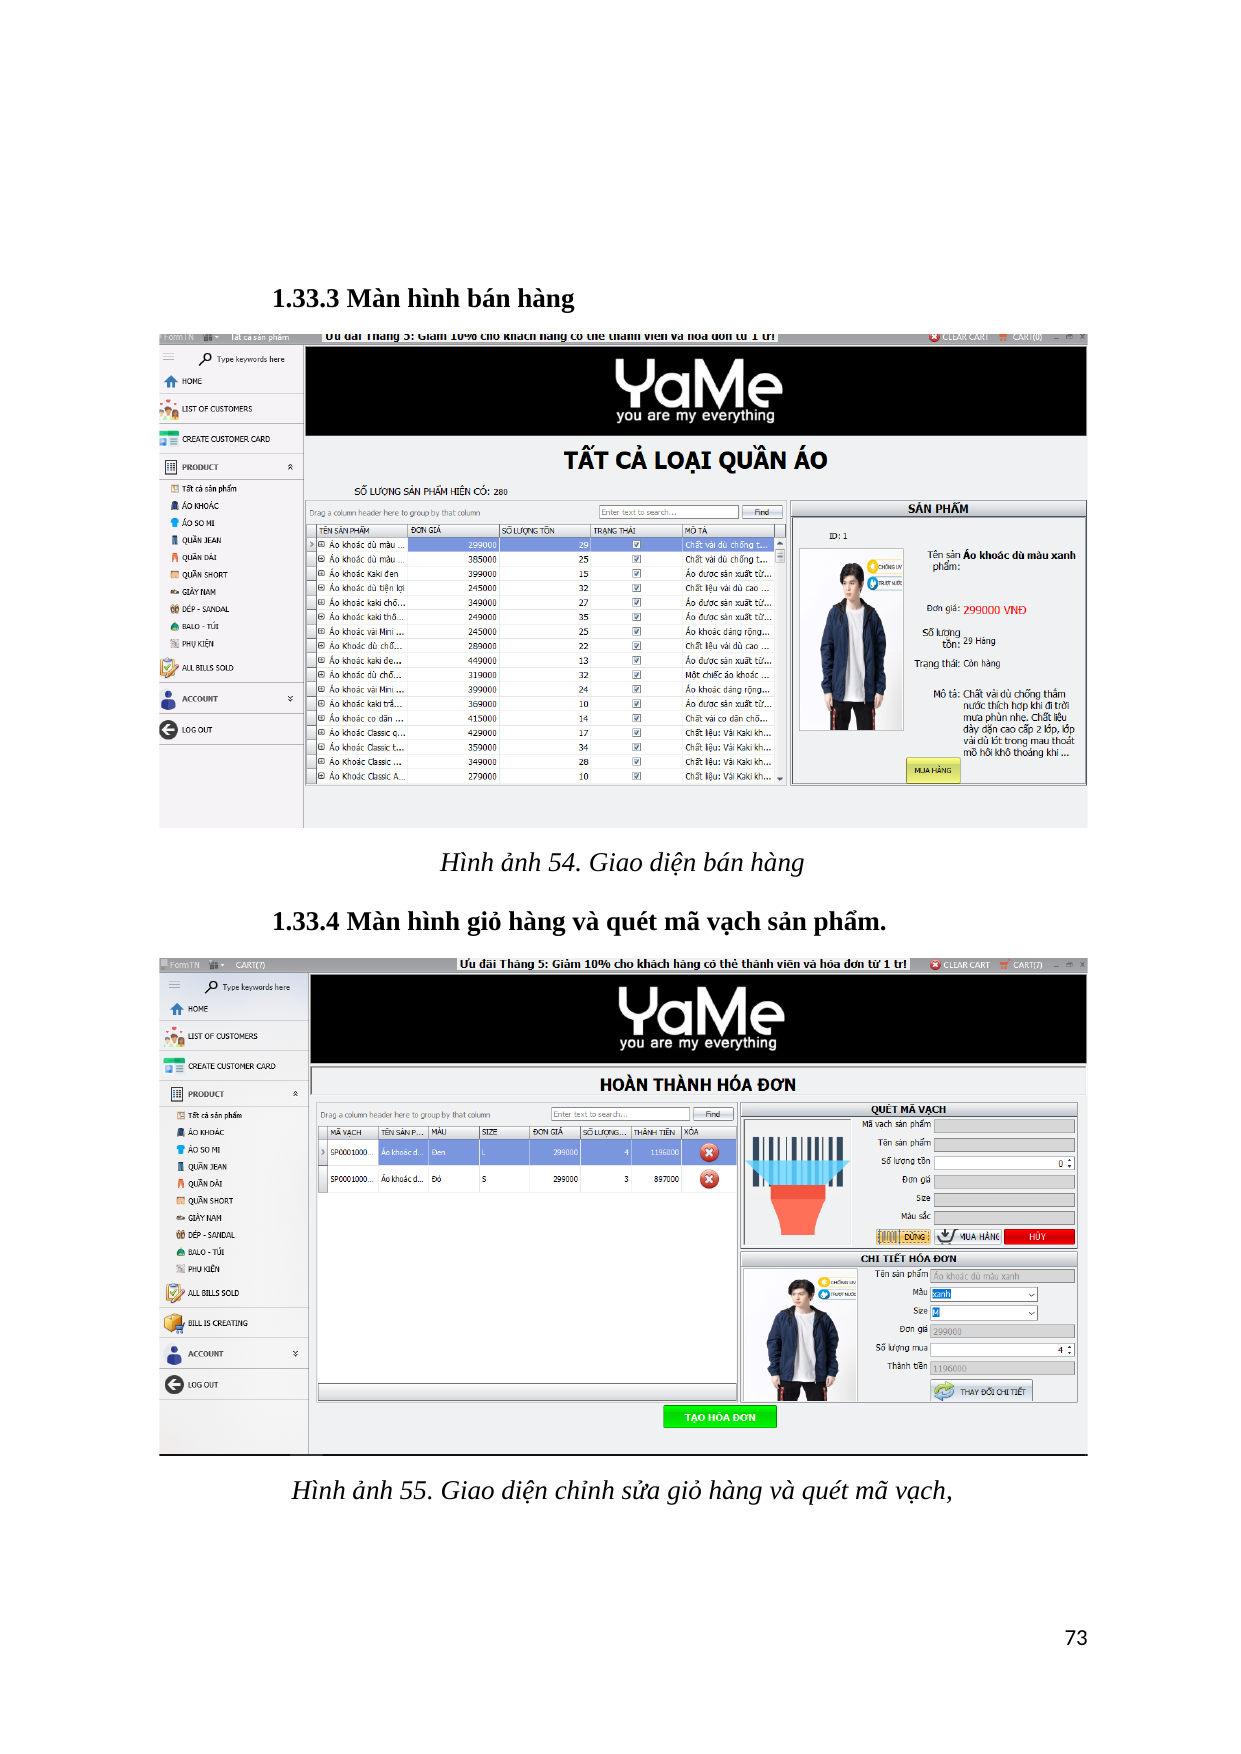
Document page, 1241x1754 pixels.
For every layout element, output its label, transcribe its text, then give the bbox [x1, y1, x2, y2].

text Hình ảnh 55. Giao diện chỉnh sửa giỏ hàng và quét mã vạch, [159, 1474, 1087, 1506]
picture [159, 958, 1088, 1456]
picture [159, 334, 1088, 828]
text Hình ảnh 54. Giao diện bán hàng [159, 846, 1087, 877]
text Màn hình bán hàng [272, 282, 1087, 313]
text Màn hình giỏ hàng và quét mã vạch sản phẩm. [272, 905, 1087, 936]
